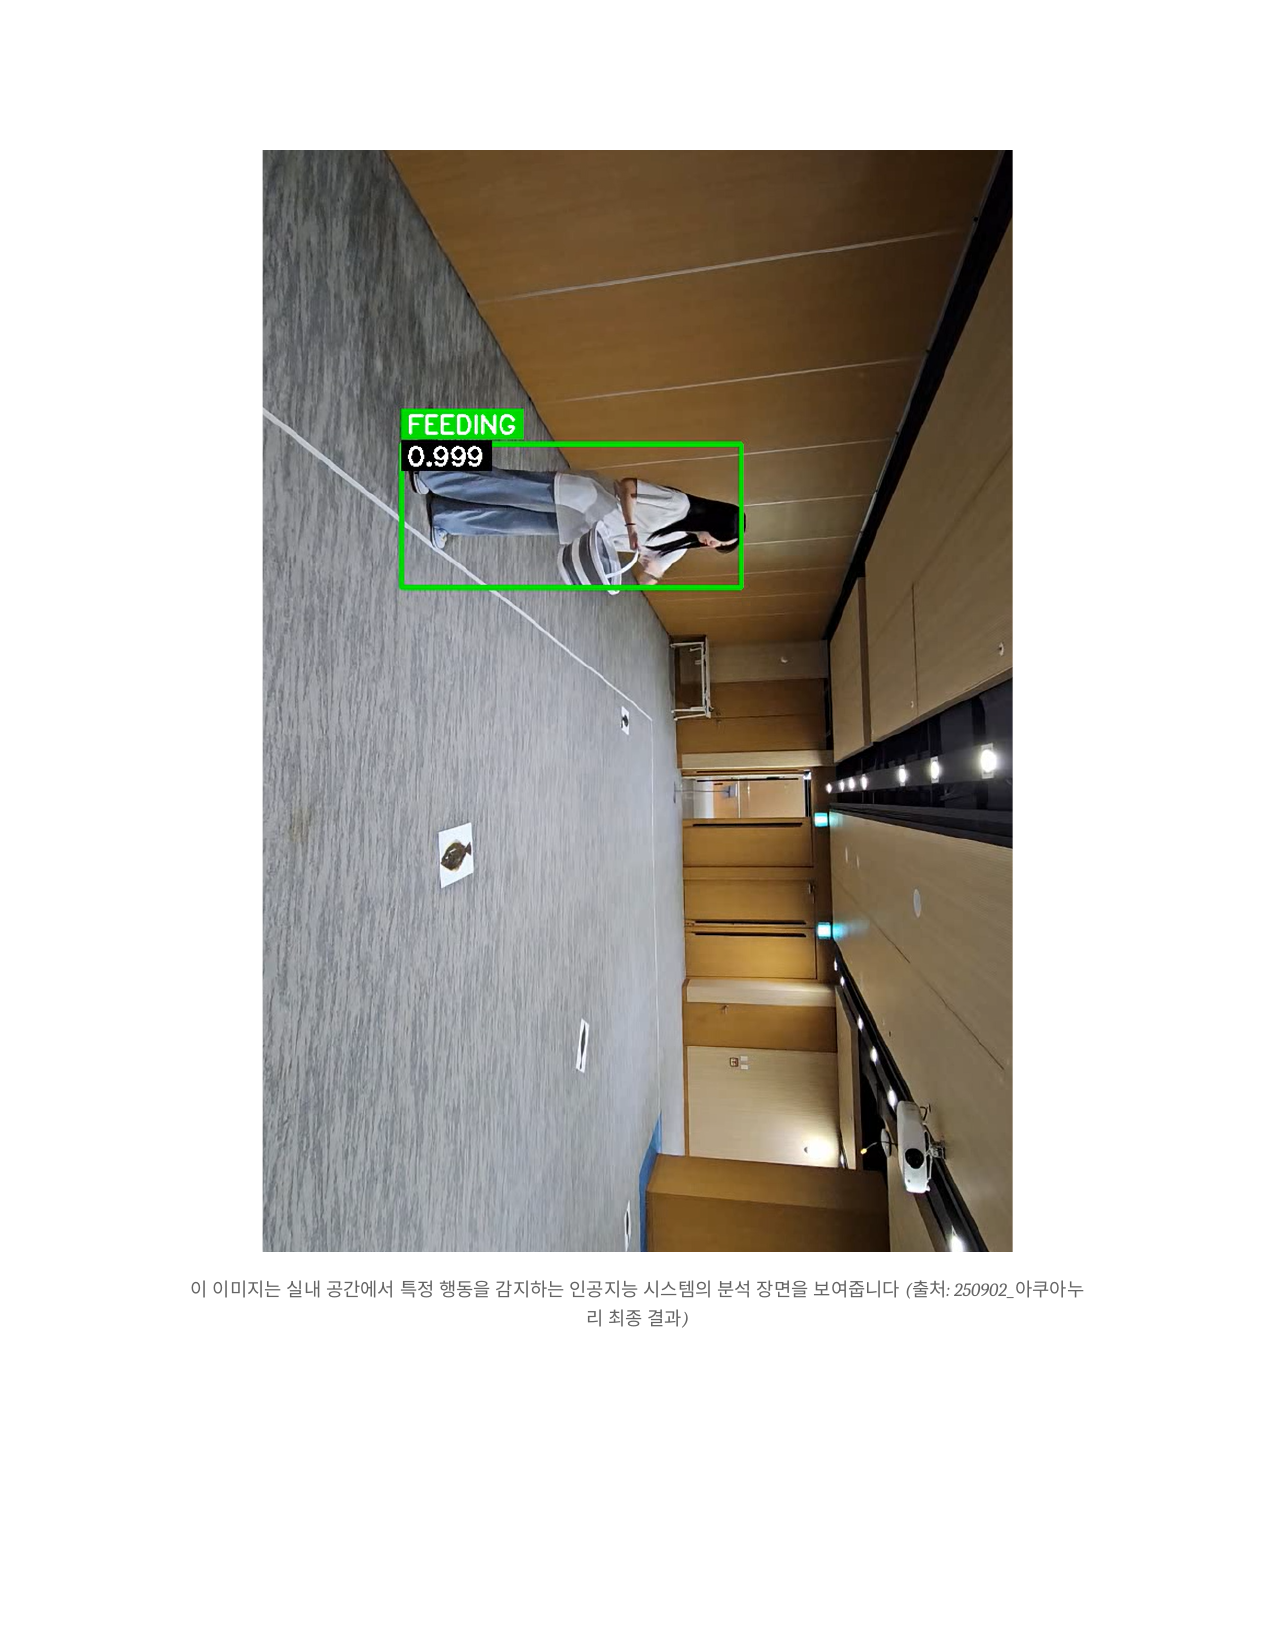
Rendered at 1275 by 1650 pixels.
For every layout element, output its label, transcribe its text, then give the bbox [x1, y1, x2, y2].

picture [262, 150, 1013, 1252]
text 이 이미지는 실내 공간에서 특정 행동을 감지하는 인공지능 시스템의 분석 장면을 보여줍니다 (출처: 250902_아쿠아누리 최종 결과) [187, 1276, 1087, 1331]
